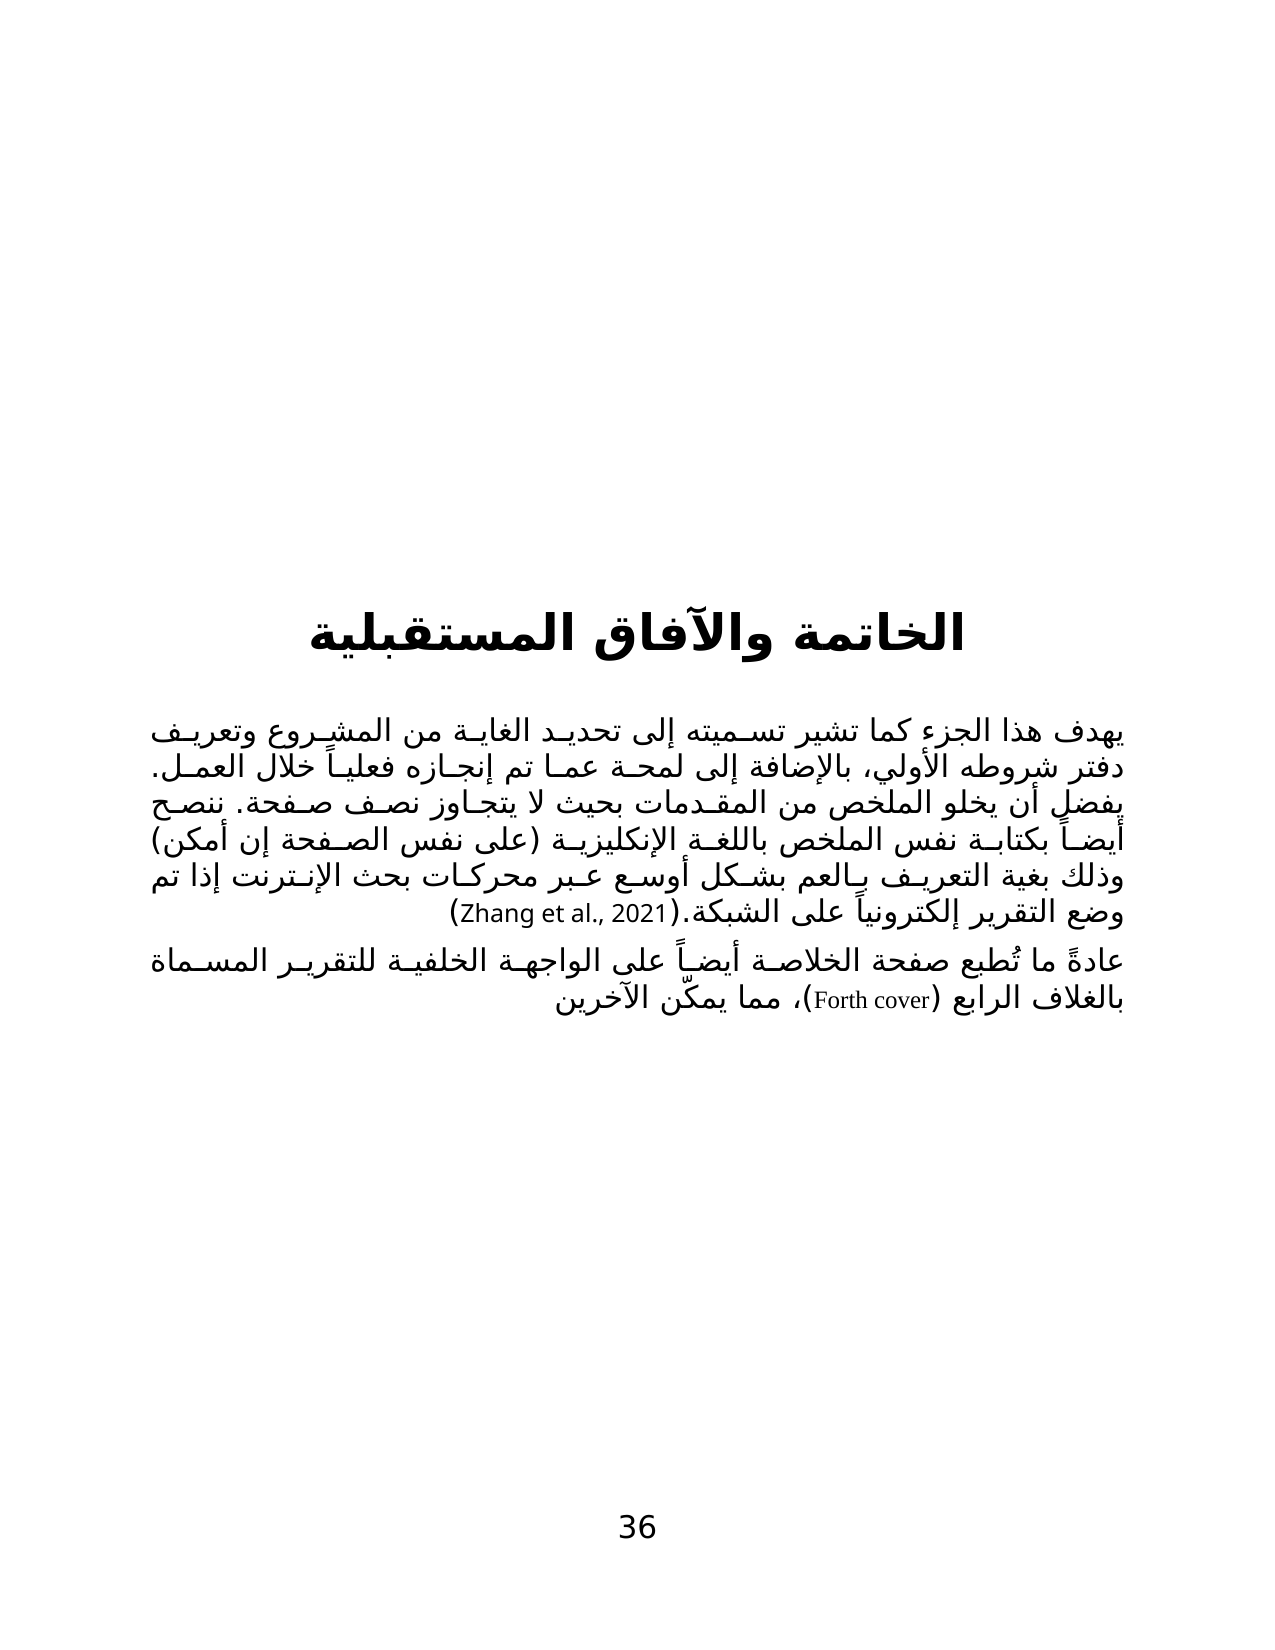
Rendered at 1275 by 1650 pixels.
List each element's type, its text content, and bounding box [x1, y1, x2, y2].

text الخاتمة والآفاق المستقبلية [150, 604, 1125, 662]
text عادةً ما تُطبع صفحة الخلاصة أيضاً على الواجهة الخلفية للتقرير المسماة بالغلاف الرابع (Forth cover)، مما يمكّن الآخرين [150, 943, 1125, 1015]
text يهدف هذا الجزء كما تشير تسميته إلى تحديد الغاية من المشروع وتعريف دفتر شروطه الأولي، بالإضافة إلى لمحة عما تم إنجازه فعلياً خلال العمل. يفضل أن يخلو الملخص من المقدمات بحيث لا يتجاوز نصف صفحة. ننصح أيضاً بكتابة نفس الملخص باللغة الإنكليزية (على نفس الصفحة إن أمكن) وذلك بغية التعريف بالعم بشكل أوسع عبر محركات بحث الإنترنت إذا تم وضع التقرير إلكترونياً على الشبكة.(Zhang et al., 2021) [150, 712, 1125, 930]
